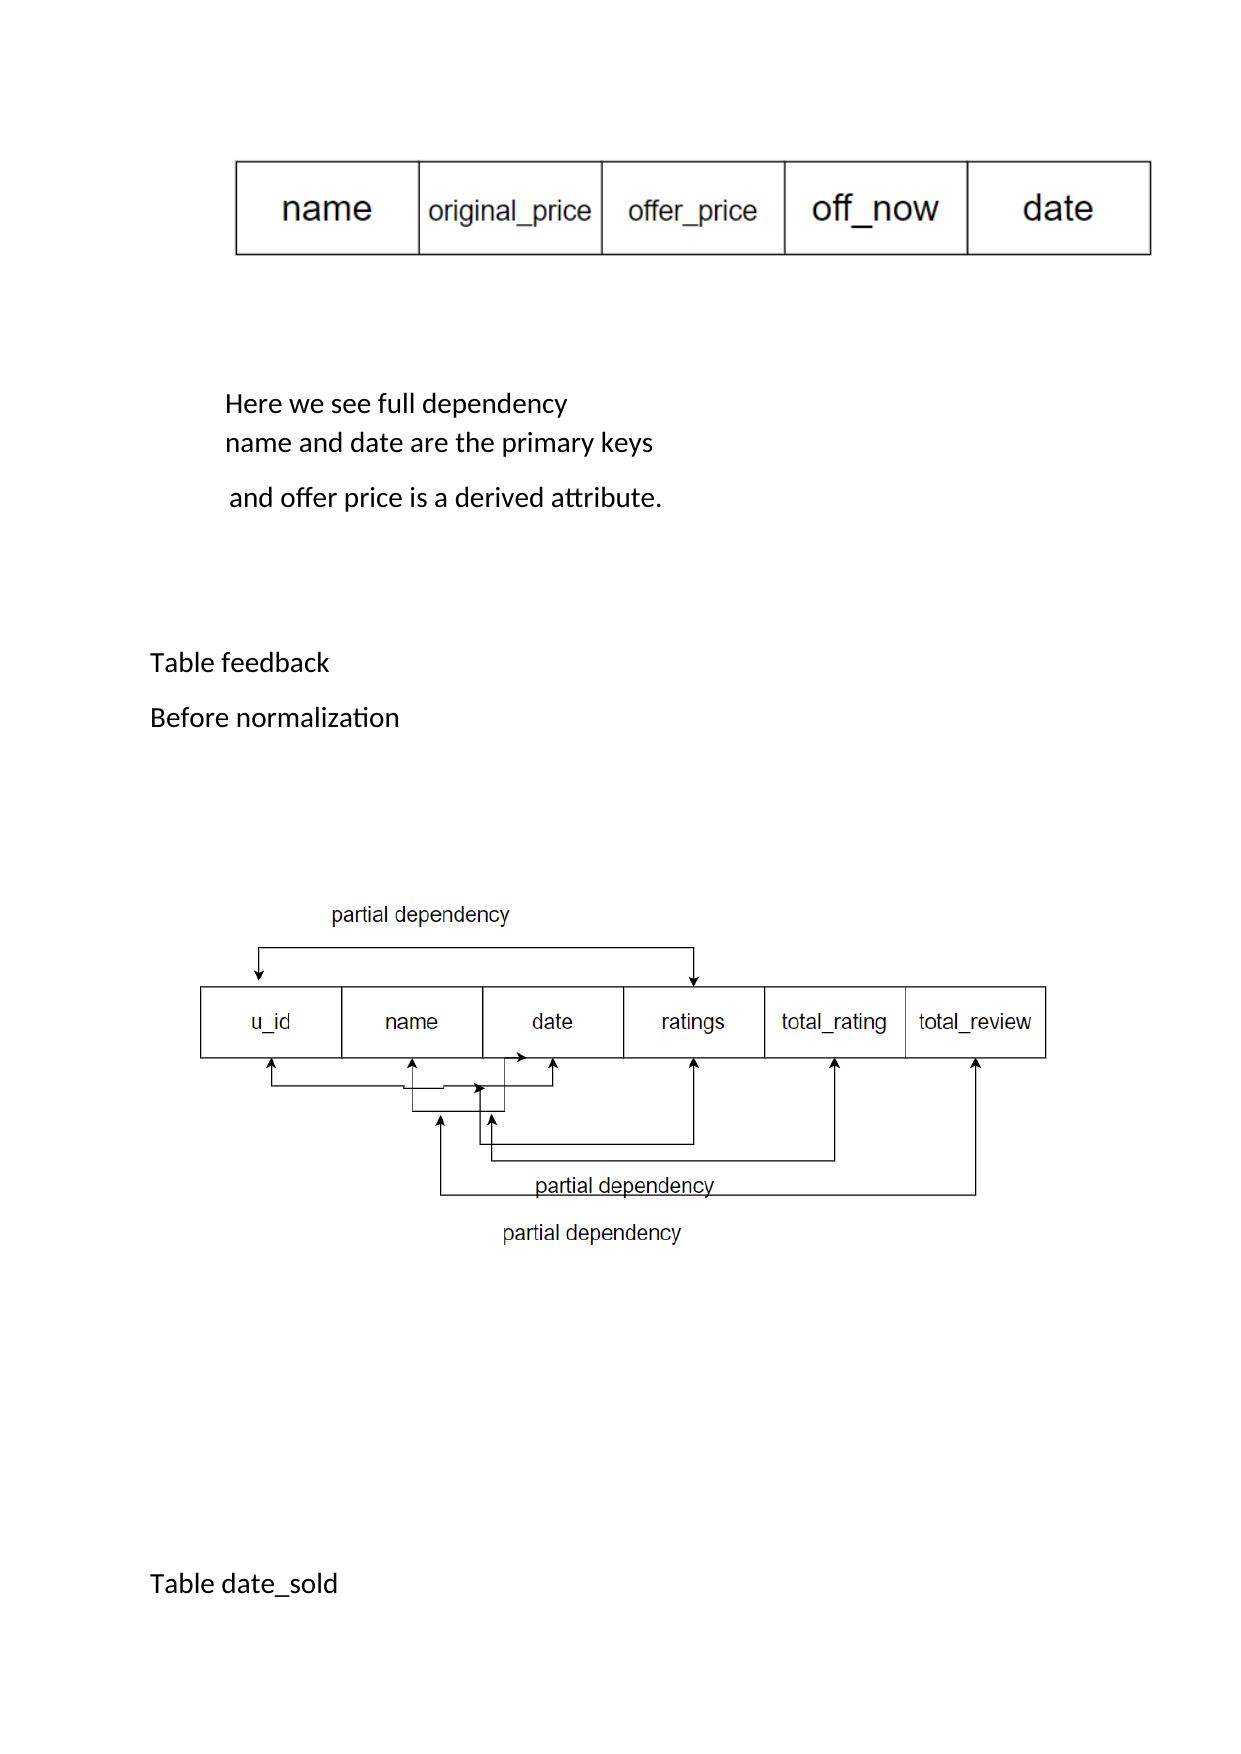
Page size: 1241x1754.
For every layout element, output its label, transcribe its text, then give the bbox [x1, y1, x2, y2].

text Before normalization [150, 699, 1090, 735]
text Table date_sold [150, 1566, 1090, 1601]
picture [225, 150, 1166, 269]
picture [150, 865, 1091, 1272]
text and offer price is a derived attribute. [150, 479, 1090, 515]
list Here we see full dependency [225, 386, 1090, 421]
text Table feedback [150, 644, 1090, 680]
list name and date are the primary keys [225, 424, 1090, 460]
